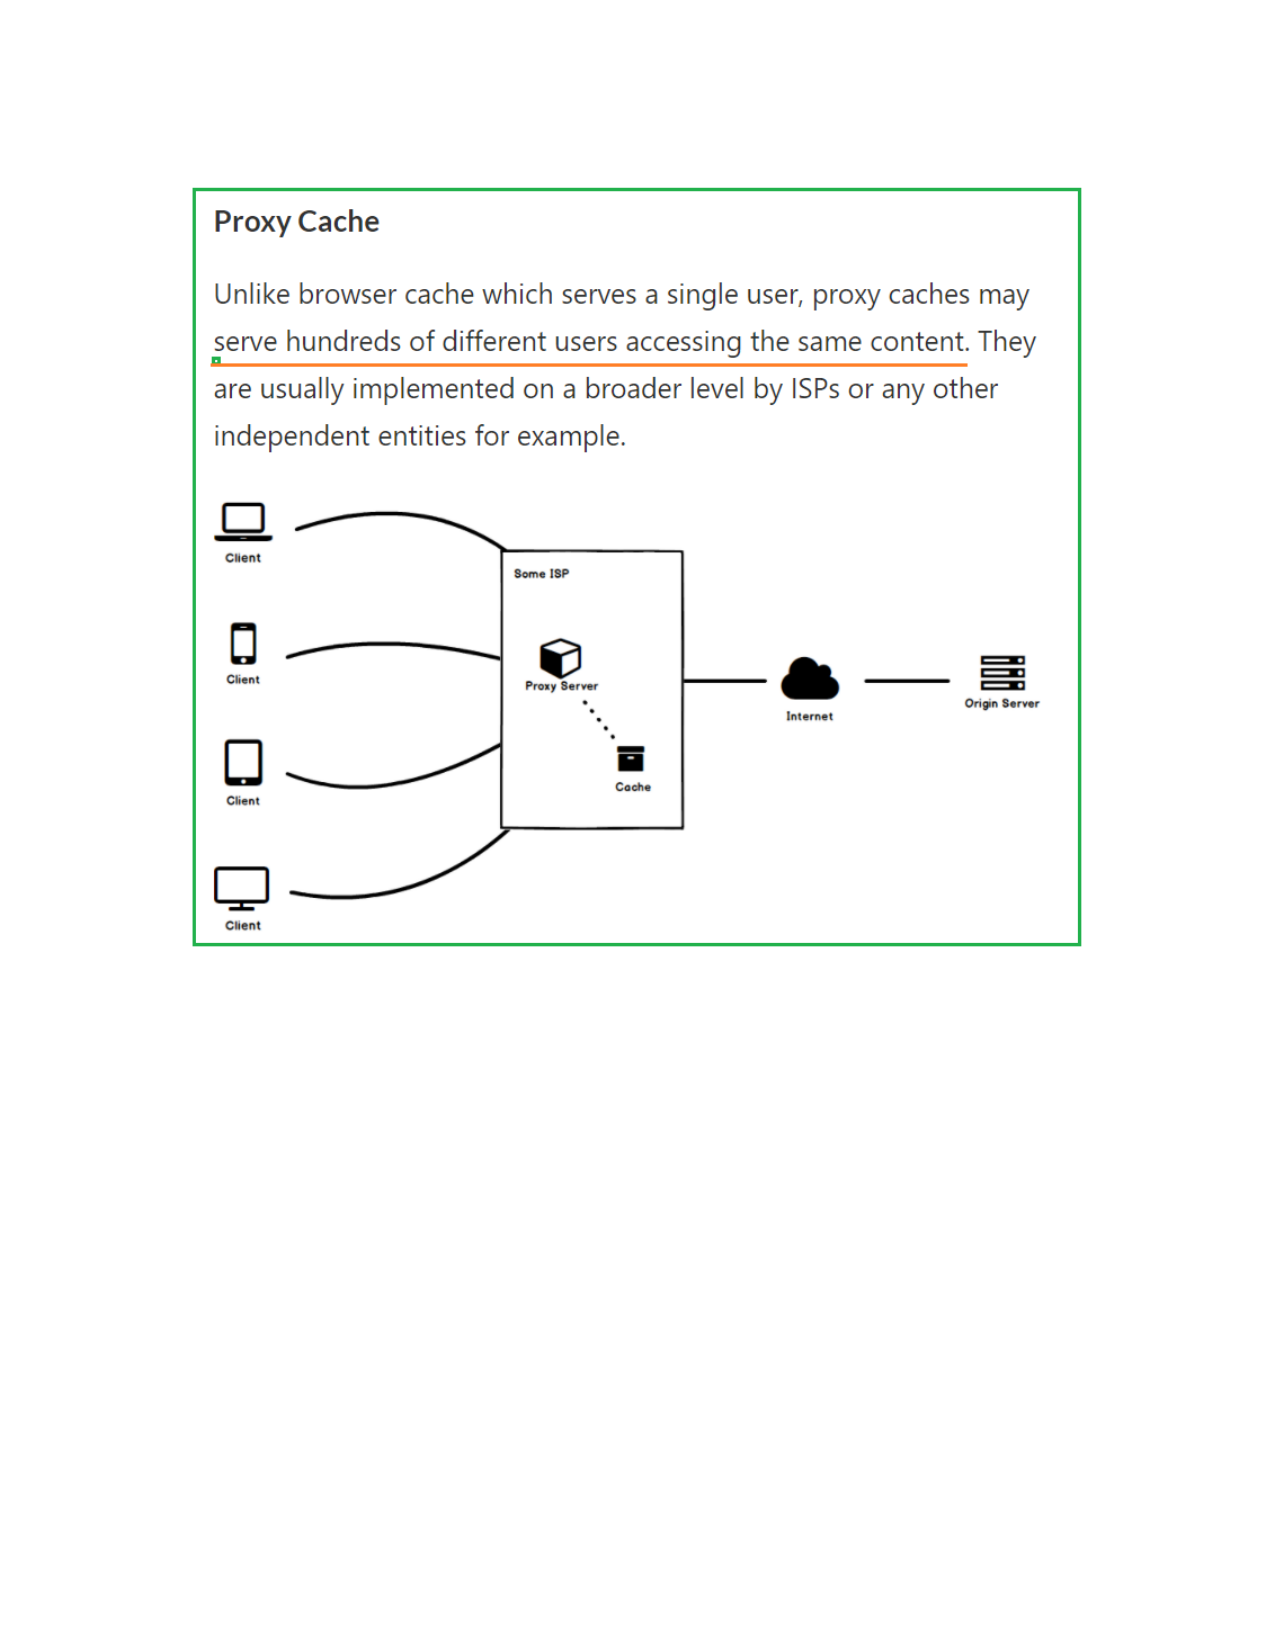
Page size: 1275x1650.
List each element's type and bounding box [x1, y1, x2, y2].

picture [187, 180, 1087, 952]
